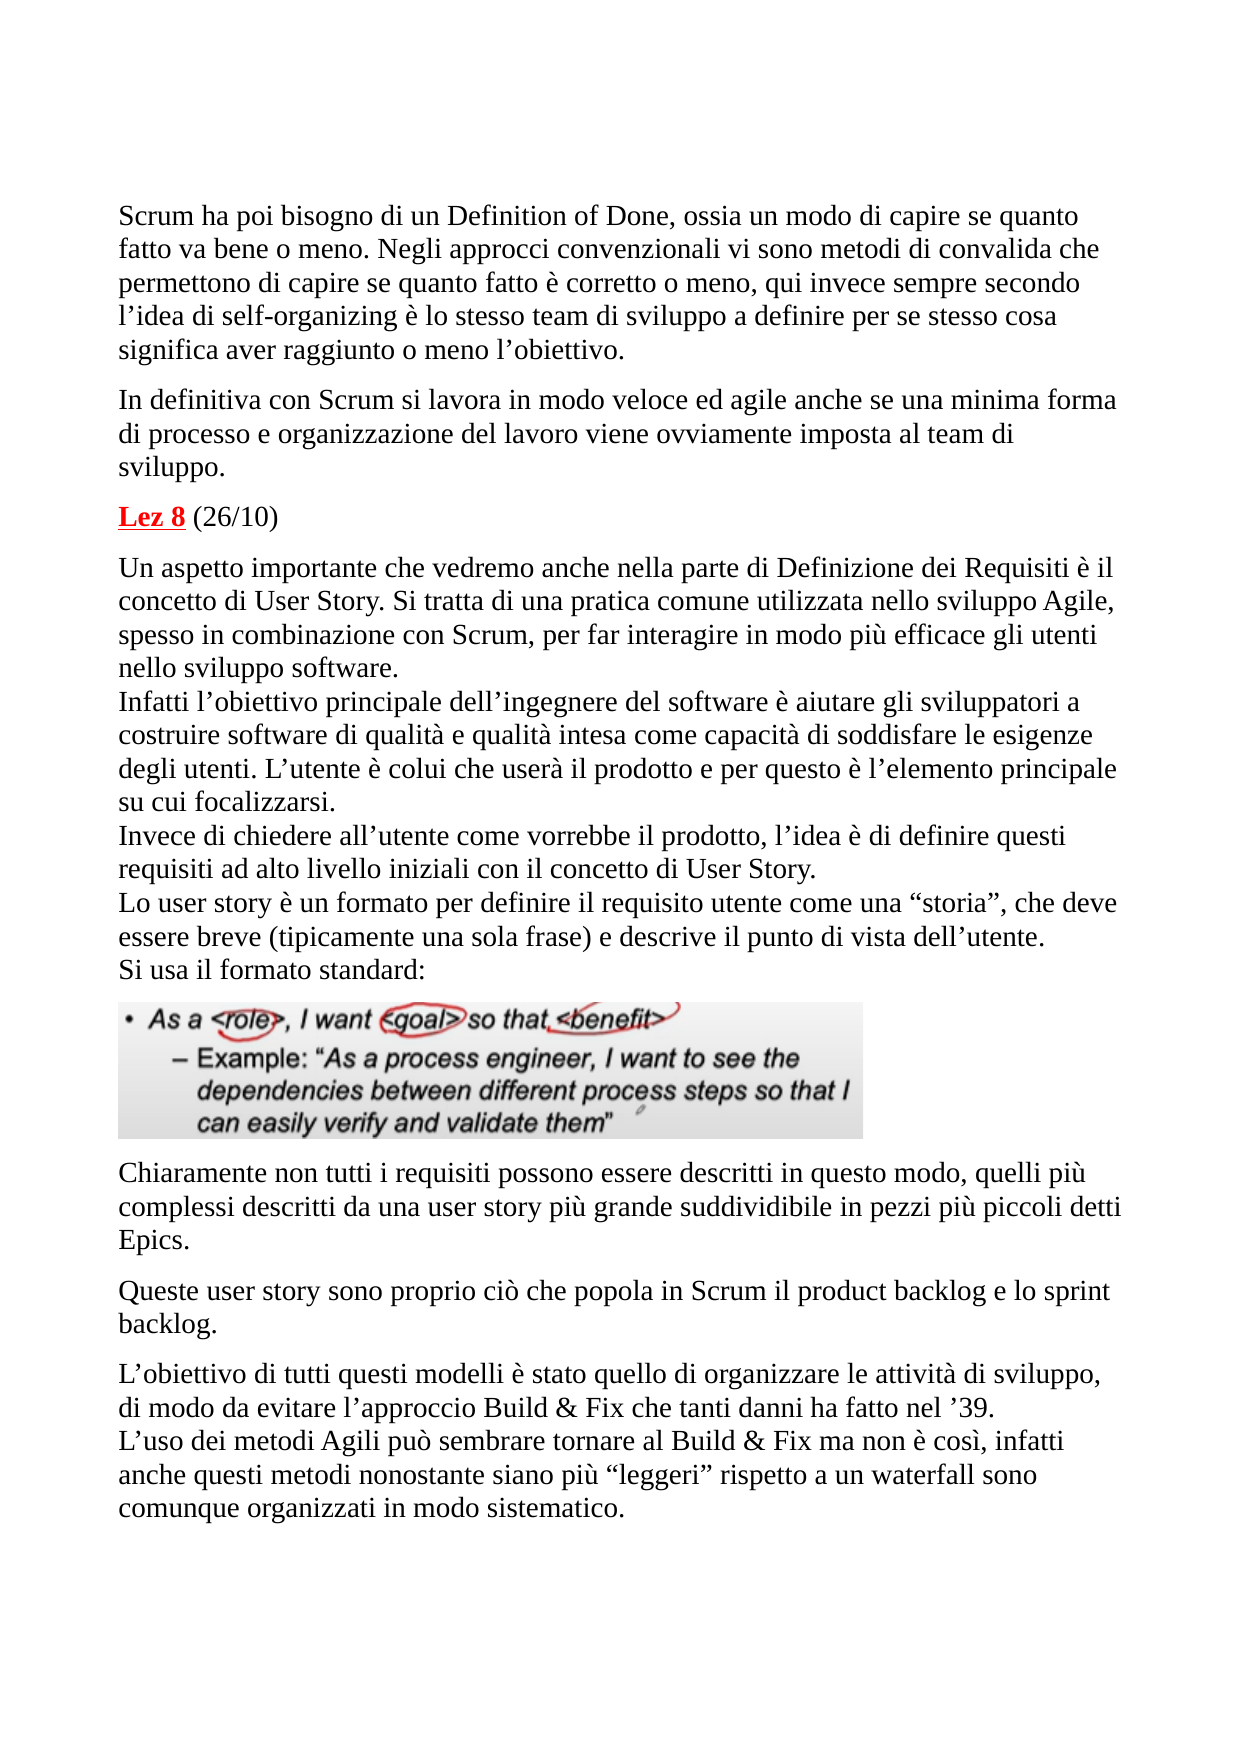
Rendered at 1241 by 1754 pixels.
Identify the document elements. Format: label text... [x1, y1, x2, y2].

text Chiaramente non tutti i requisiti possono essere descritti in questo modo, quelli più complessi descritti da una user story più grande suddividibile in pezzi più piccoli detti Epics. [118, 1155, 1122, 1256]
text Scrum ha poi bisogno di un Definition of Done, ossia un modo di capire se quanto fatto va bene o meno. Negli approcci convenzionali vi sono metodi di convalida che permettono di capire se quanto fatto è corretto o meno, qui invece sempre secondo l’idea di self-organizing è lo stesso team di sviluppo a definire per se stesso cosa significa aver raggiunto o meno l’obiettivo. [118, 198, 1122, 366]
text Queste user story sono proprio ciò che popola in Scrum il product backlog e lo sprint backlog. [118, 1273, 1122, 1340]
picture [118, 1002, 864, 1139]
text Lez 8 (26/10) [118, 499, 1122, 533]
text In definitiva con Scrum si lavora in modo veloce ed agile anche se una minima forma di processo e organizzazione del lavoro viene ovviamente imposta al team di sviluppo. [118, 382, 1122, 483]
text L’obiettivo di tutti questi modelli è stato quello di organizzare le attività di sviluppo, di modo da evitare l’approccio Build & Fix che tanti danni ha fatto nel ’39. L’uso dei metodi Agili può sembrare tornare al Build & Fix ma non è così, infatti anche questi metodi nonostante siano più “leggeri” rispetto a un waterfall sono comunque organizzati in modo sistematico. [118, 1356, 1122, 1524]
text Un aspetto importante che vedremo anche nella parte di Definizione dei Requisiti è il concetto di User Story. Si tratta di una pratica comune utilizzata nello sviluppo Agile, spesso in combinazione con Scrum, per far interagire in modo più efficace gli utenti nello sviluppo software. Infatti l’obiettivo principale dell’ingegnere del software è aiutare gli sviluppatori a costruire software di qualità e qualità intesa come capacità di soddisfare le esigenze degli utenti. L’utente è colui che userà il prodotto e per questo è l’elemento principale su cui focalizzarsi. Invece di chiedere all’utente come vorrebbe il prodotto, l’idea è di definire questi requisiti ad alto livello iniziali con il concetto di User Story. Lo user story è un formato per definire il requisito utente come una “storia”, che deve essere breve (tipicamente una sola frase) e descrive il punto di vista dell’utente. Si usa il formato standard: [118, 550, 1122, 986]
